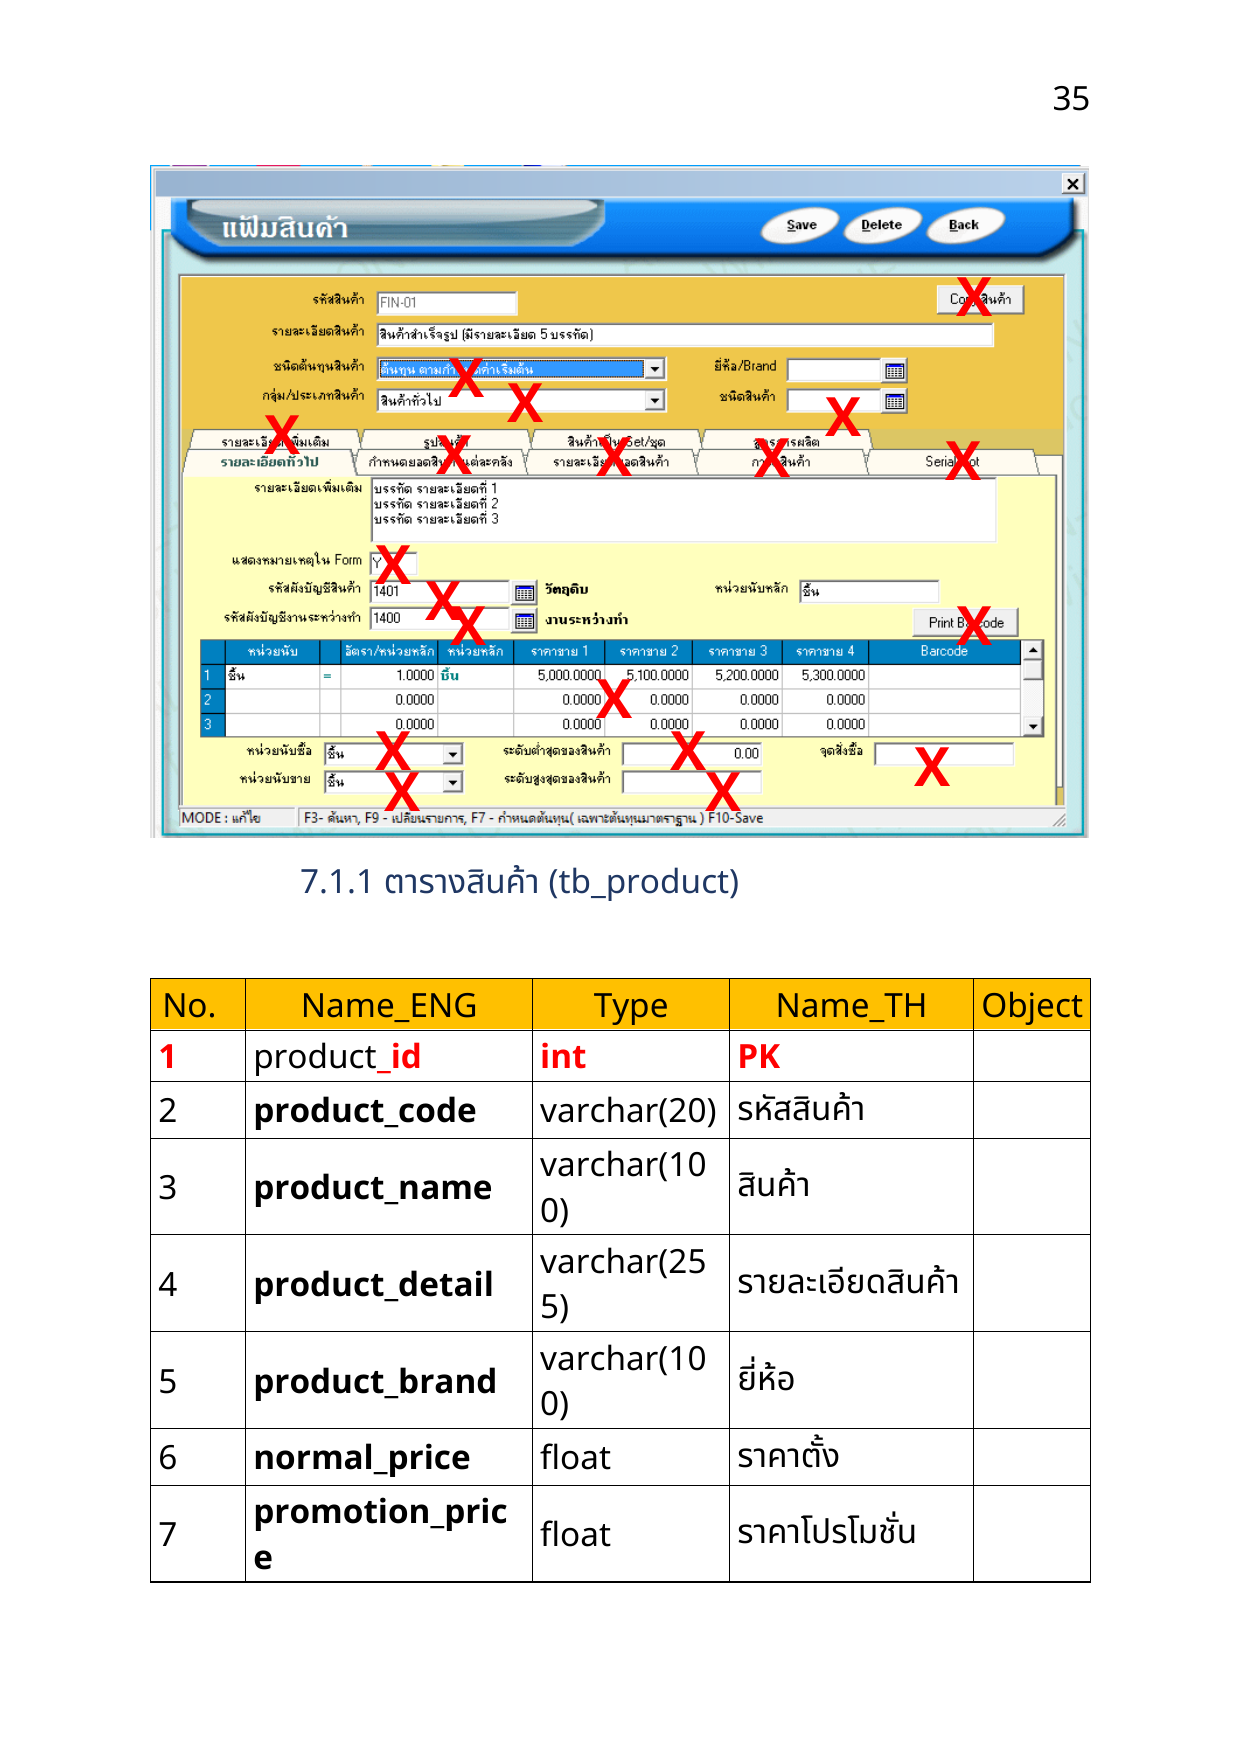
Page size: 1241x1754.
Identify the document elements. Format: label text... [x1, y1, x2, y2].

table_cell [974, 1139, 1090, 1234]
table_cell 5 [151, 1332, 245, 1428]
table_cell [974, 1031, 1090, 1081]
table_cell รหัสสินค้า [730, 1082, 973, 1137]
table_cell varchar(20) [533, 1082, 729, 1137]
table_cell product_code [246, 1082, 532, 1137]
table_cell product_id [246, 1031, 532, 1081]
table_cell float [533, 1486, 729, 1581]
picture [150, 165, 1089, 838]
table_cell product_brand [246, 1332, 532, 1428]
table_cell promotion_price [246, 1486, 532, 1581]
table_cell 6 [151, 1429, 245, 1484]
table_cell varchar(100) [533, 1139, 729, 1234]
table_cell [974, 1082, 1090, 1137]
table_cell varchar(255) [533, 1235, 729, 1331]
table_cell 3 [151, 1139, 245, 1234]
table_cell [974, 1235, 1090, 1331]
table_header Object [974, 979, 1090, 1029]
table_header No. [151, 979, 245, 1029]
table_cell product_detail [246, 1235, 532, 1331]
table_header Name_TH [730, 979, 973, 1029]
table_cell 7 [151, 1486, 245, 1581]
table_cell [974, 1429, 1090, 1484]
table_cell ยี่ห้อ [730, 1332, 973, 1428]
table_cell สินค้า [730, 1139, 973, 1234]
table_cell int [533, 1031, 729, 1081]
table_header Name_ENG [246, 979, 532, 1029]
table_cell 1 [151, 1031, 245, 1081]
table_cell 4 [151, 1235, 245, 1331]
subtitle 7.1.1 ตารางสินค้า (tb_product) [300, 858, 1090, 908]
table_cell [974, 1486, 1090, 1581]
table_cell ราคาโปรโมชั่น [730, 1486, 973, 1581]
table_header Type [533, 979, 729, 1029]
table_cell รายละเอียดสินค้า [730, 1235, 973, 1331]
table_cell product_name [246, 1139, 532, 1234]
table_cell PK [730, 1031, 973, 1081]
table_cell float [533, 1429, 729, 1484]
table_cell normal_price [246, 1429, 532, 1484]
table_cell [974, 1332, 1090, 1428]
table_cell varchar(100) [533, 1332, 729, 1428]
table_cell ราคาตั้ง [730, 1429, 973, 1484]
table_cell 2 [151, 1082, 245, 1137]
